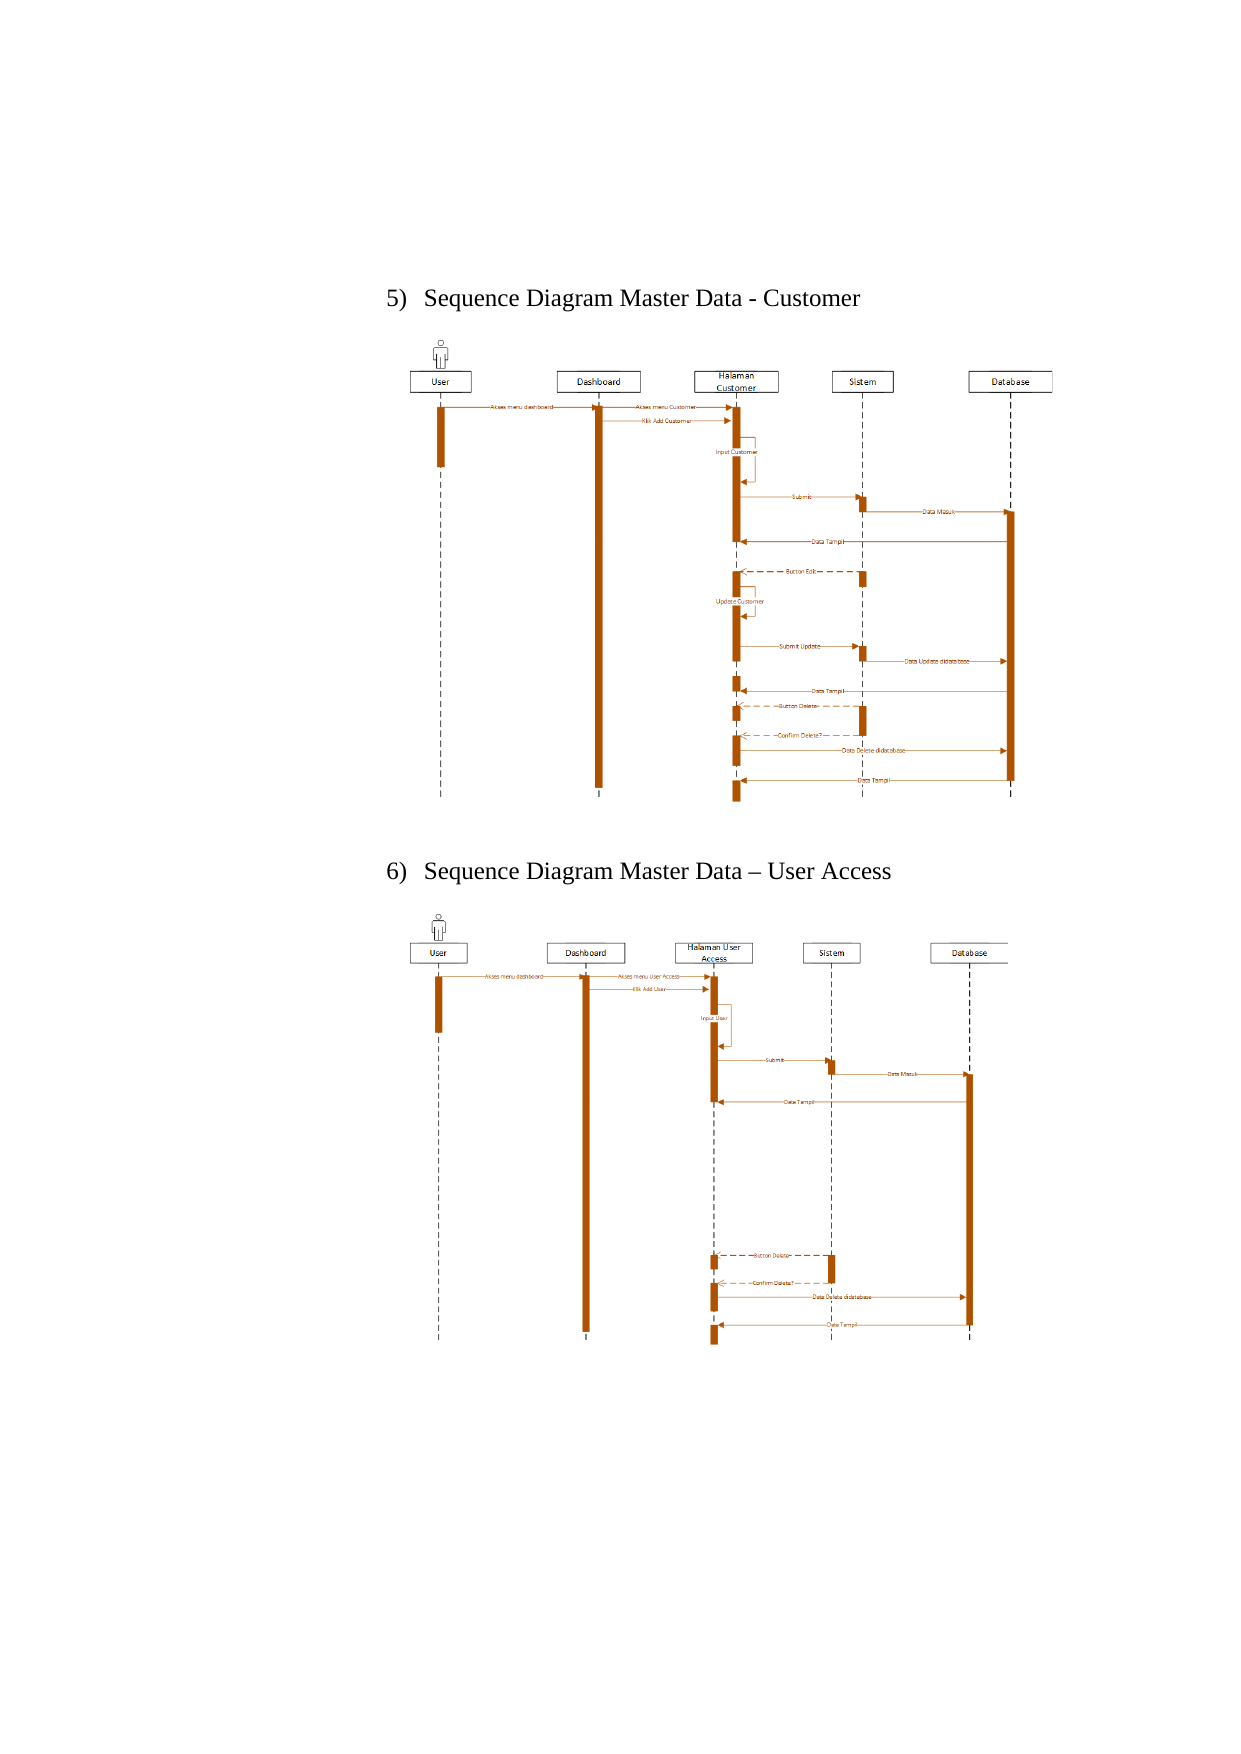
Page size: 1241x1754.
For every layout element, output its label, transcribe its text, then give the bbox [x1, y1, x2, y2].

picture [409, 913, 1008, 1345]
list Sequence Diagram Master Data - Customer [386, 283, 1063, 312]
list Sequence Diagram Master Data – User Access [386, 856, 1063, 885]
picture [410, 340, 1053, 802]
